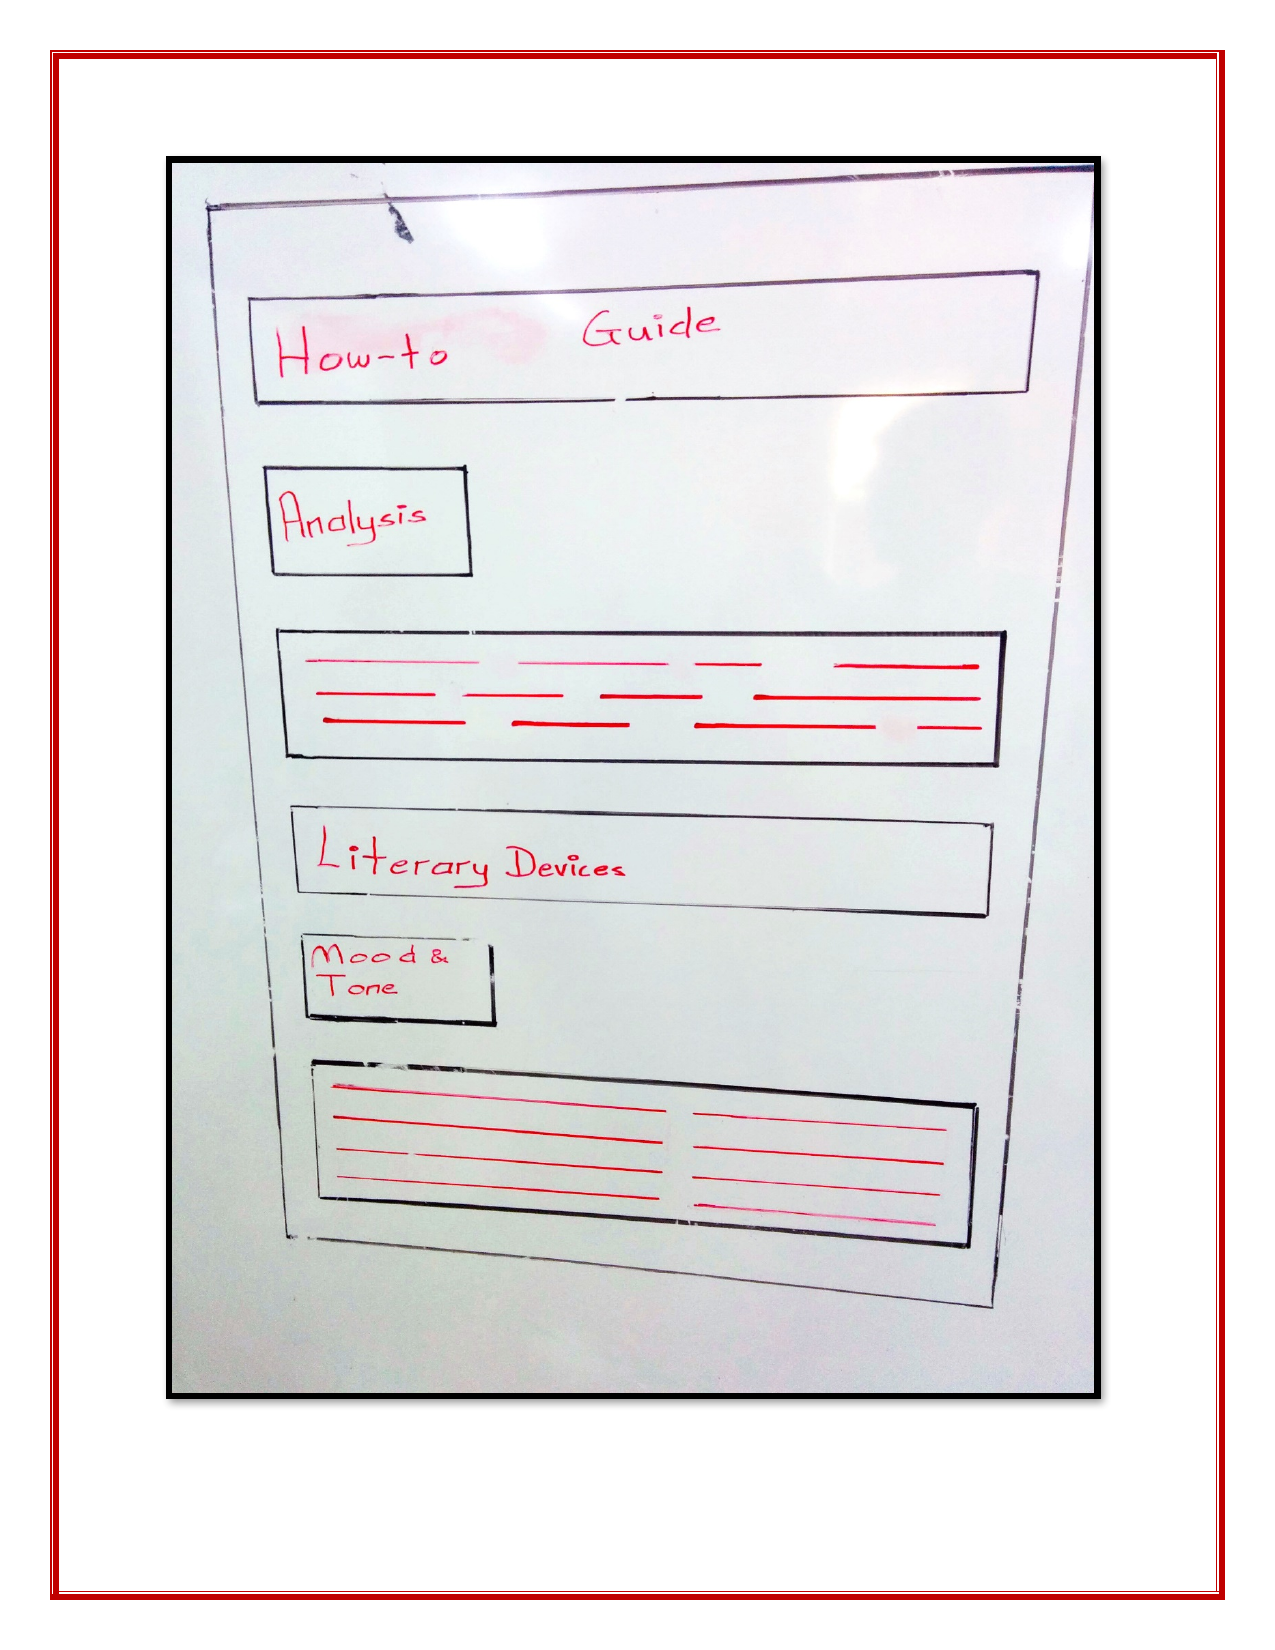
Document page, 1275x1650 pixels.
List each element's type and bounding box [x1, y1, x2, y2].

picture [172, 163, 1094, 1393]
